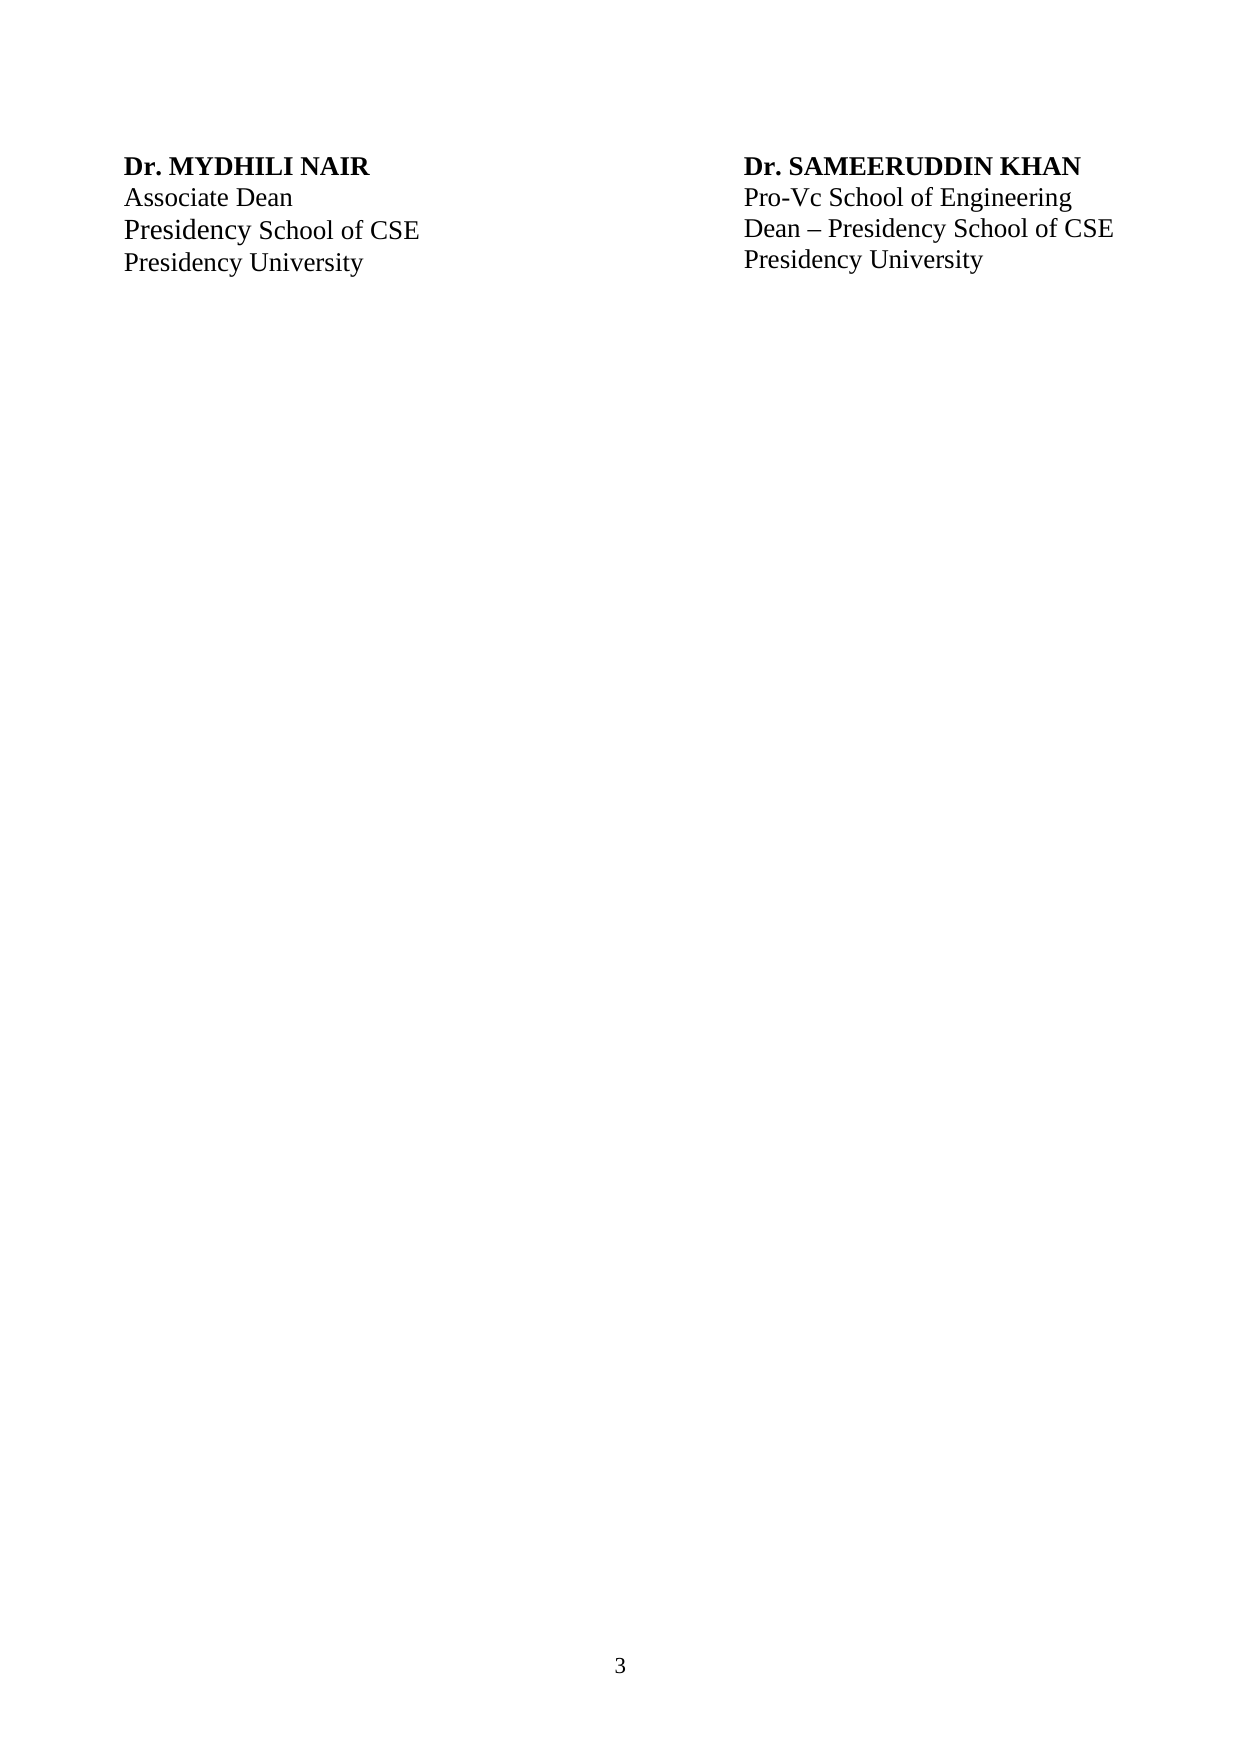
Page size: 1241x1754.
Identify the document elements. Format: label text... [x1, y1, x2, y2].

table_header Dr. MYDHILI NAIR Associate Dean Presidency School of CSE Presidency University [113, 150, 732, 308]
table_header Dr. SAMEERUDDIN KHAN Pro-Vc School of Engineering Dean – Presidency School of CSE Presidency University [732, 150, 1141, 308]
